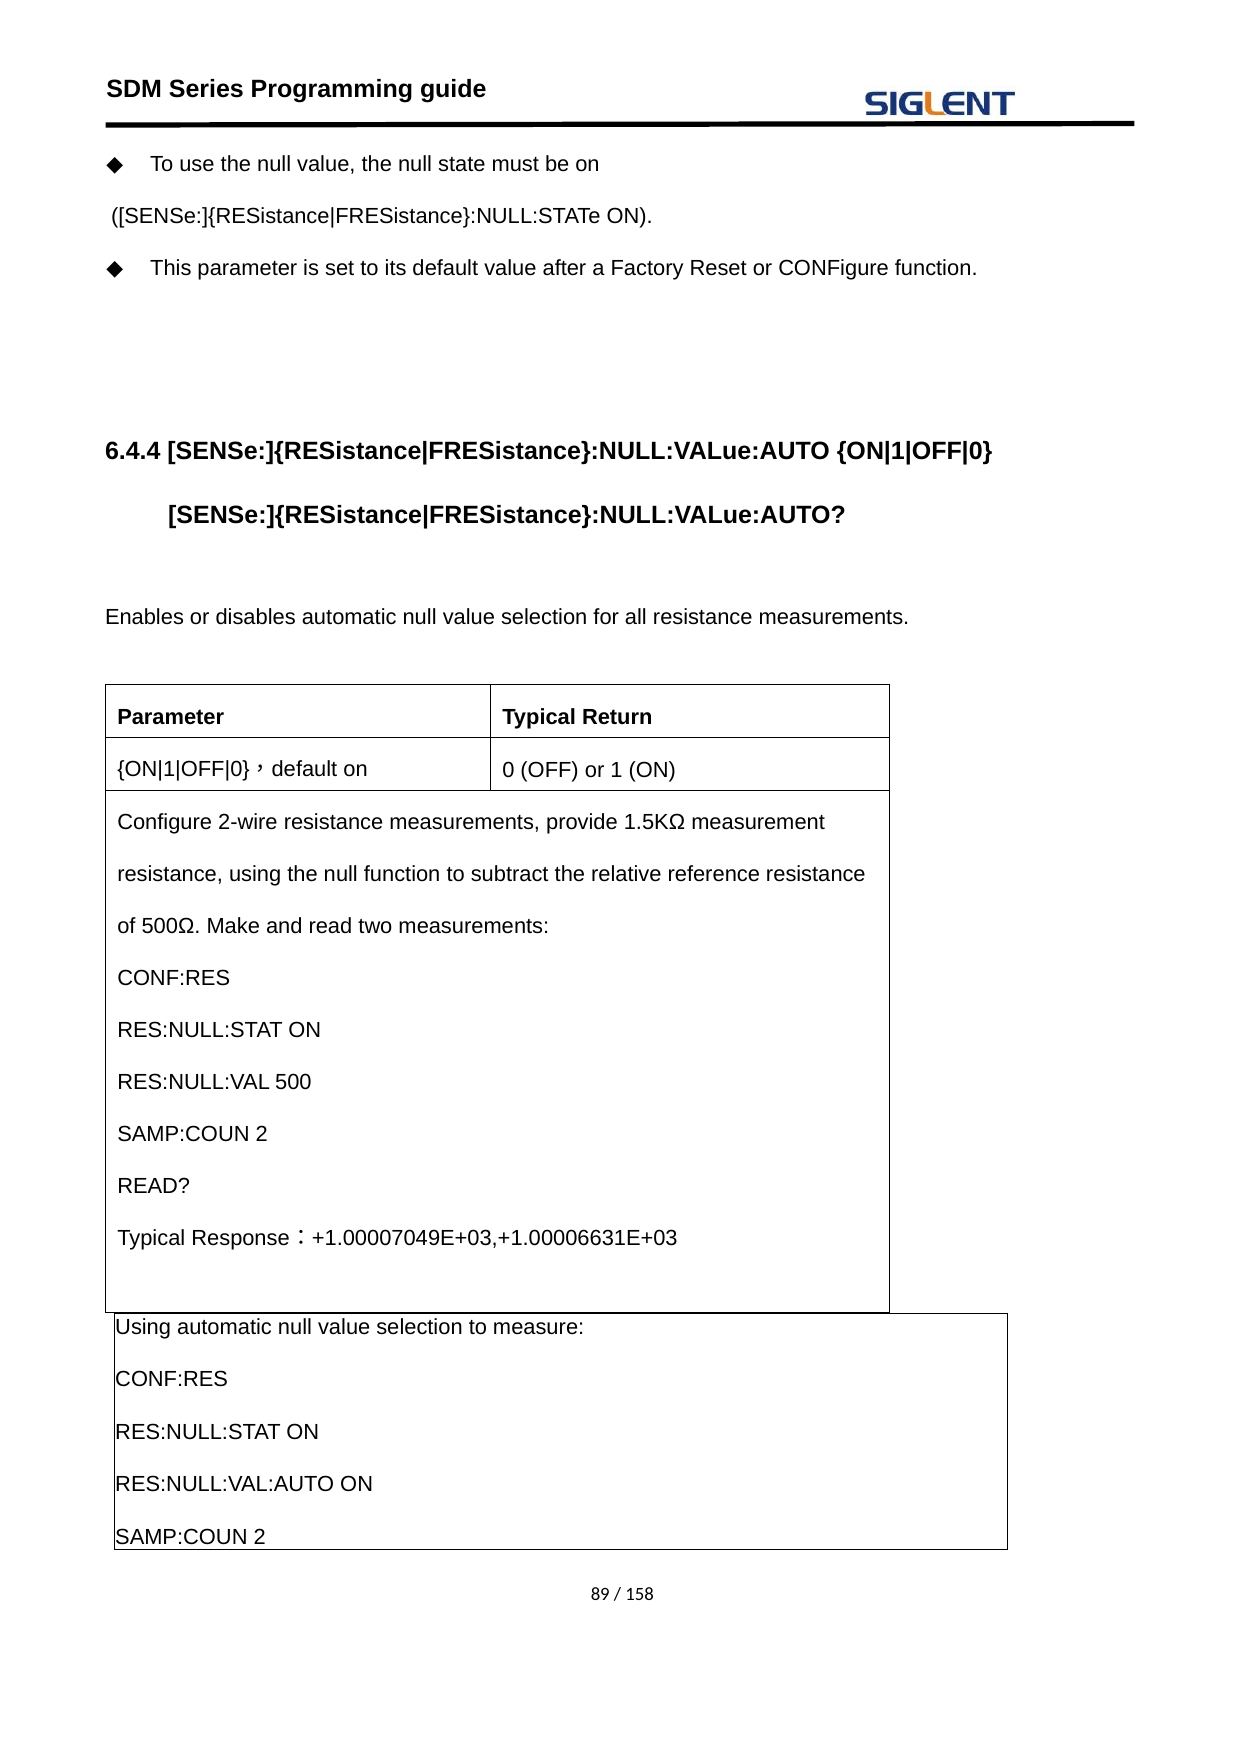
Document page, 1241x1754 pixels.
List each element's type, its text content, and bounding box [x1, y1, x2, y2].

table_header Typical Return [491, 685, 889, 737]
table_cell 0 (OFF) or 1 (ON) [491, 738, 889, 790]
table_cell {ON|1|OFF|0}，default on [106, 738, 490, 790]
text ([SENSe:]{RESistance|FRESistance}:NULL:STATe ON). [105, 203, 1133, 228]
text SAMP:COUN 2 [115, 1522, 1007, 1549]
subtitle 6.4.4 [SENSe:]{RESistance|FRESistance}:NULL:VALue:AUTO {ON|1|OFF|0} [105, 436, 1134, 464]
list To use the null value, the null state must be on [106, 151, 1133, 176]
text RES:NULL:VAL:AUTO ON [115, 1470, 1007, 1496]
picture [853, 73, 1028, 121]
table_cell Configure 2-wire resistance measurements, provide 1.5KΩ measurement resistance, using the null function to subtract the relative reference resistance of 500Ω. Make and read two measurements: CONF:RES RES:NULL:STAT ON RES:NULL:VAL 500 SAMP:COUN 2 READ? Typical Response：+1.00007049E+03,+1.00006631E+03 [106, 791, 889, 1312]
text Using automatic null value selection to measure: [115, 1314, 1007, 1339]
text [SENSe:]{RESistance|FRESistance}:NULL:VALue:AUTO? [168, 500, 1134, 529]
text CONF:RES [115, 1365, 1007, 1392]
list This parameter is set to its default value after a Factory Reset or CONFigure function. [106, 255, 1133, 280]
picture [853, 127, 1028, 134]
text Enables or disables automatic null value selection for all resistance measurements. [105, 604, 1133, 629]
text RES:NULL:STAT ON [115, 1418, 1007, 1444]
table_header Parameter [106, 685, 490, 737]
